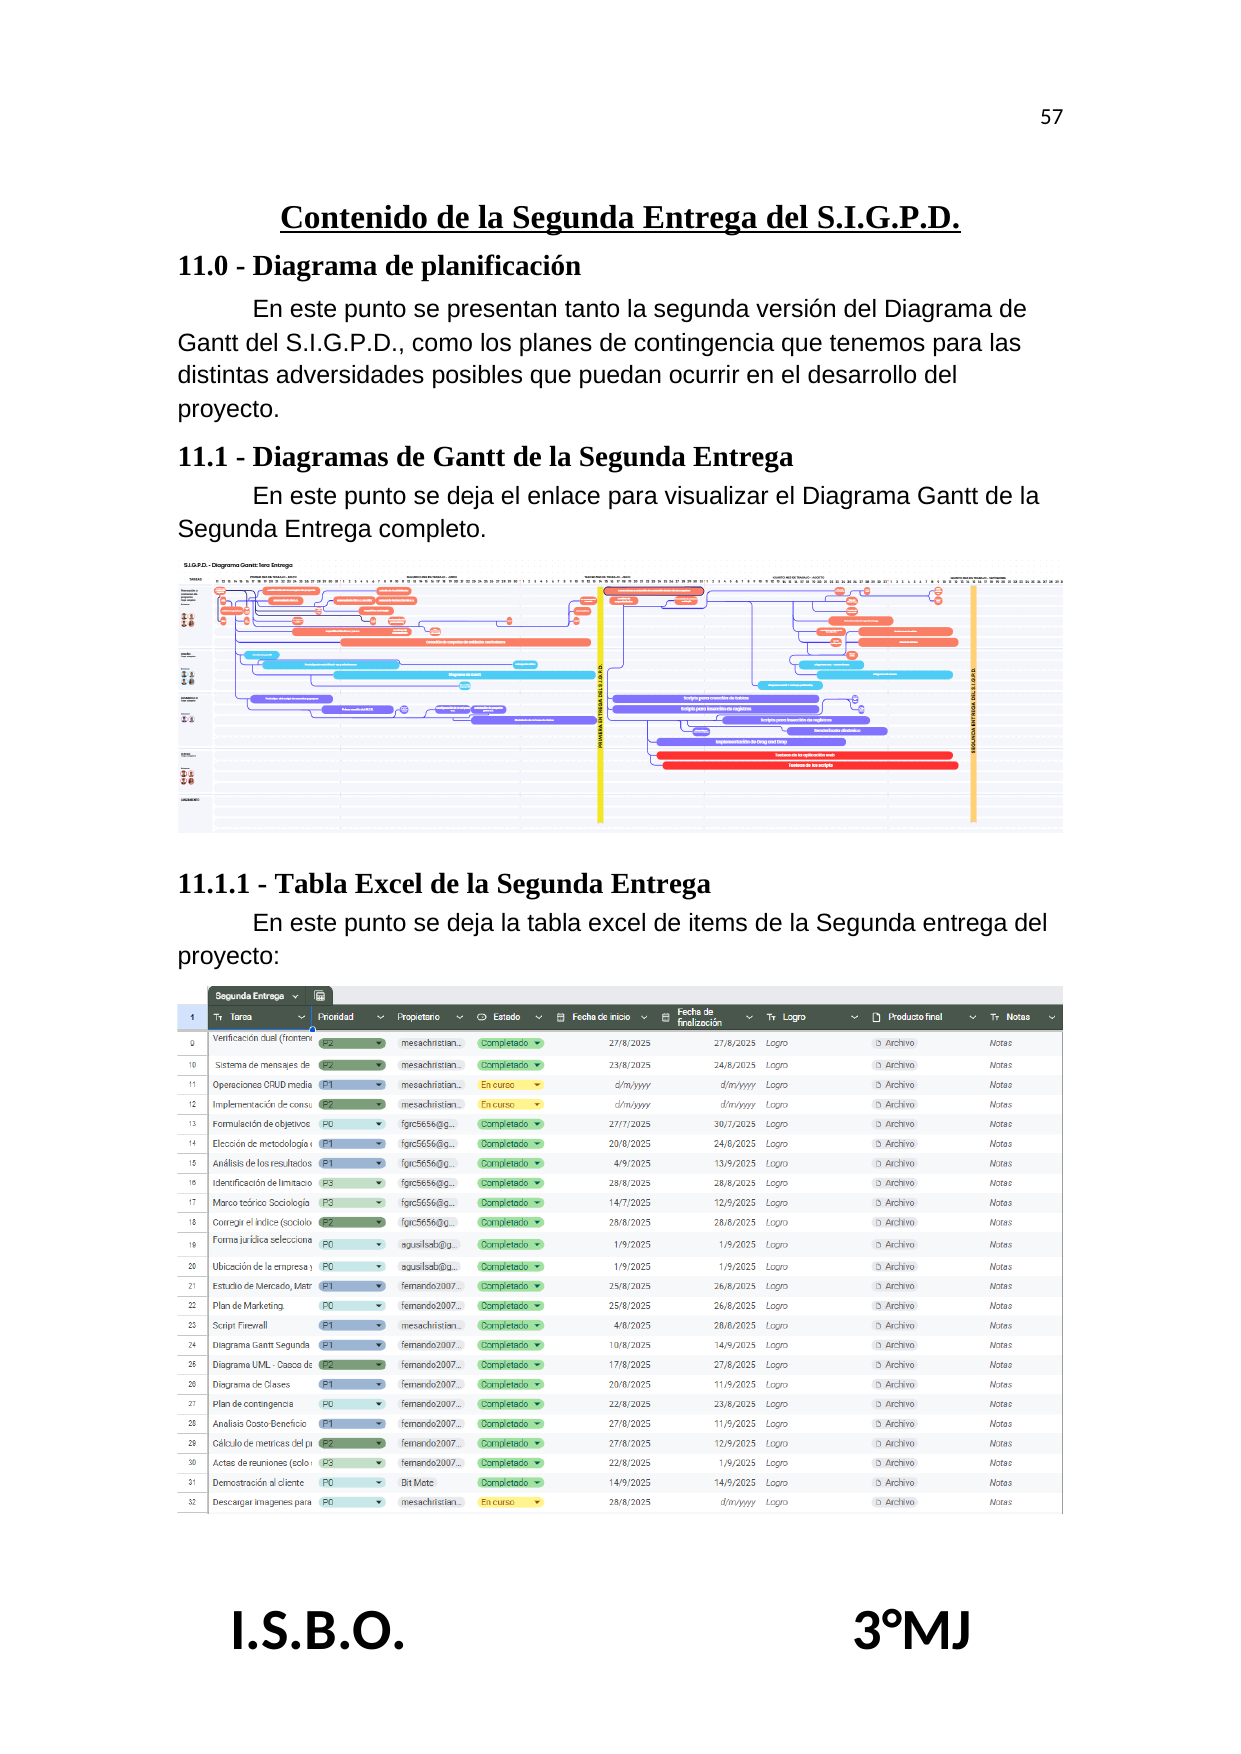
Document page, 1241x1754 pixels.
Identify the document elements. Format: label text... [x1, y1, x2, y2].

subtitle 11.1 - Diagramas de Gantt de la Segunda Entrega [177, 439, 1063, 473]
subtitle 11.1.1 - Tabla Excel de la Segunda Entrega [177, 866, 1063, 899]
text En este punto se deja la tabla excel de items de la Segunda entrega del proyecto: [177, 908, 1063, 969]
picture [177, 559, 1063, 833]
subtitle Contenido de la Segunda Entrega del S.I.G.P.D. [177, 198, 1063, 236]
text En este punto se presentan tanto la segunda versión del Diagrama de Gantt del S.I.G.P.D., como los planes de contingencia que tenemos para las distintas adversidades posibles que puedan ocurrir en el desarrollo del proyecto. [177, 294, 1063, 422]
subtitle 11.0 - Diagrama de planificación [177, 248, 1063, 282]
picture [177, 986, 1063, 1514]
text En este punto se deja el enlace para visualizar el Diagrama Gantt de la Segunda Entrega completo. [177, 481, 1063, 543]
